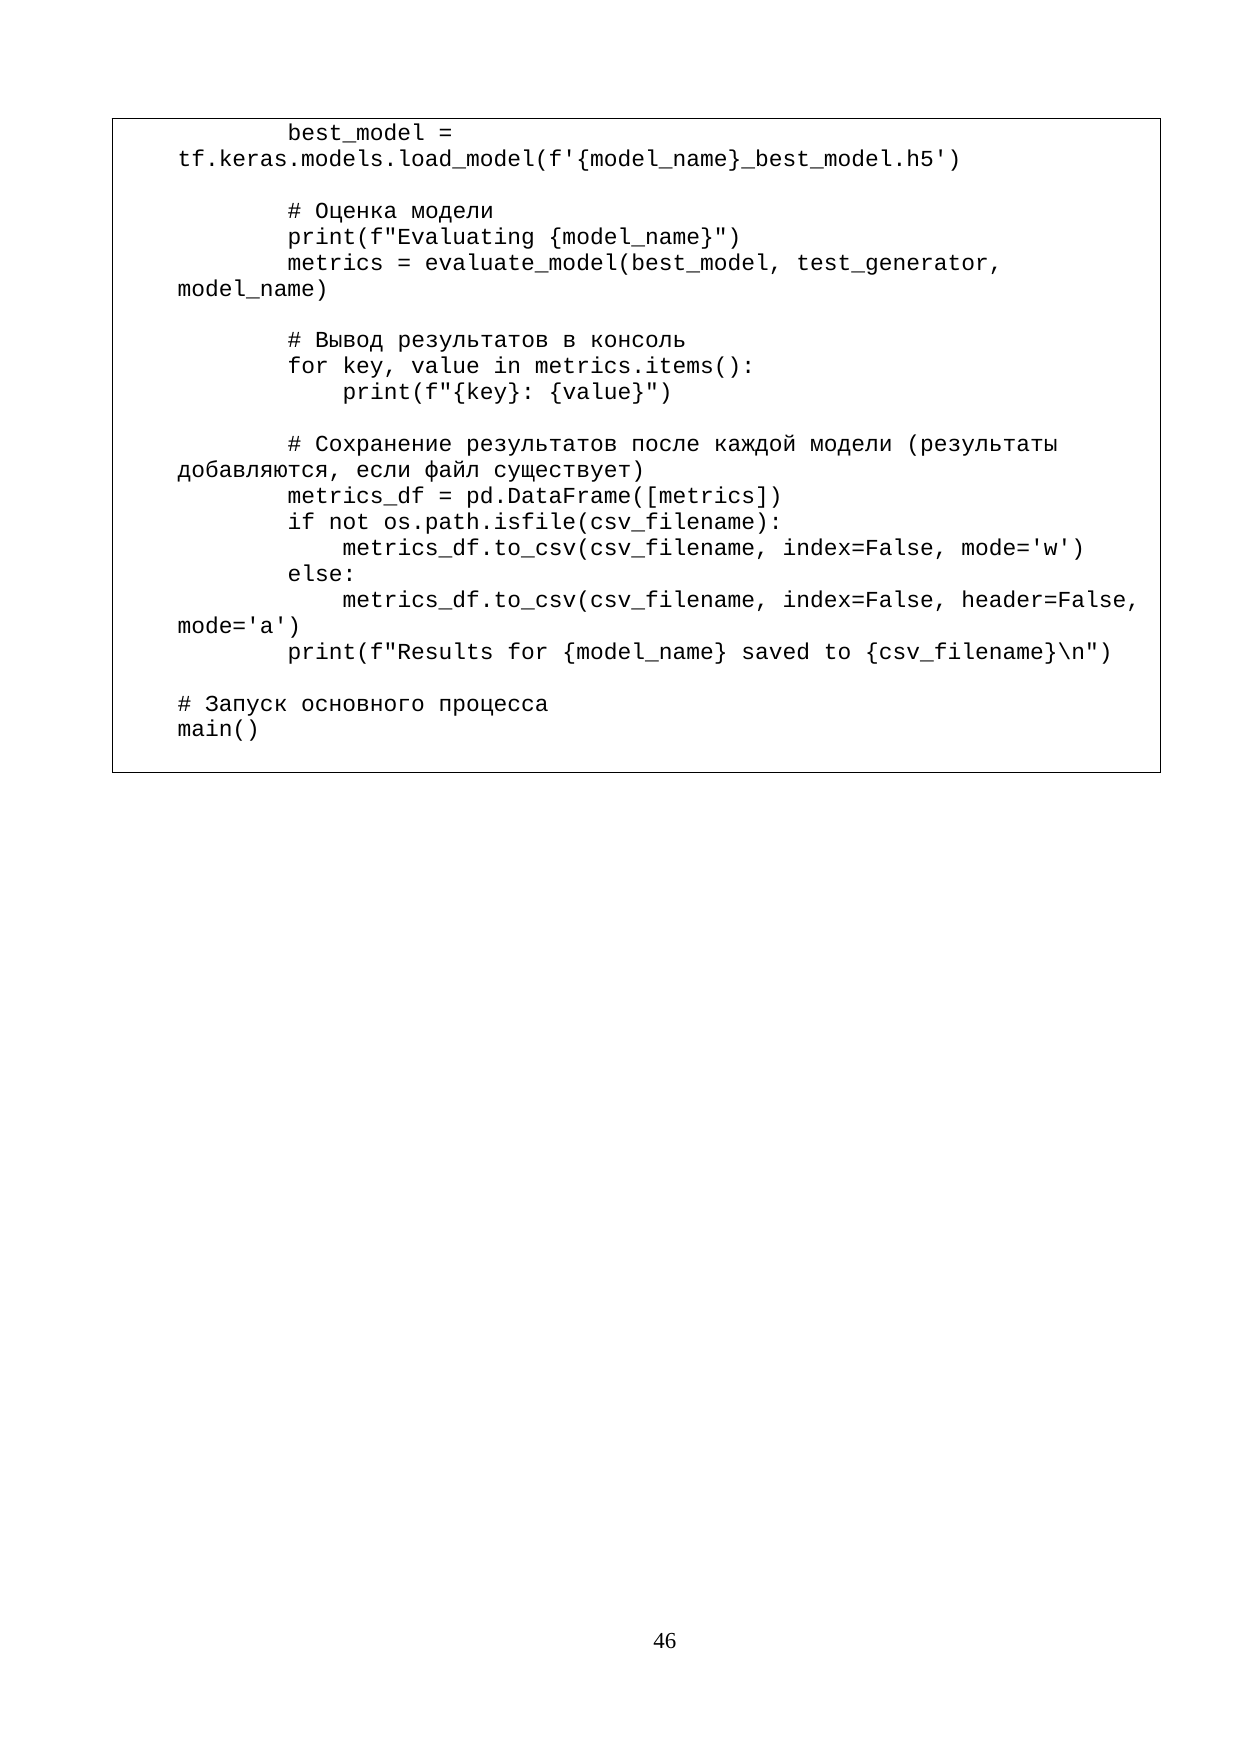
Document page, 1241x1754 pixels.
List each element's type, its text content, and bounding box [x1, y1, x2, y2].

text metrics_df = pd.DataFrame([metrics]) [177, 484, 1152, 510]
text # Сохранение результатов после каждой модели (результаты добавляются, если файл существует) [177, 432, 1152, 484]
text best_model = tf.keras.models.load_model(f'{model_name}_best_model.h5') [113, 119, 1160, 173]
text # Оценка модели [177, 199, 1152, 225]
text # Запуск основного процесса [177, 692, 1152, 718]
text metrics_df.to_csv(csv_filename, index=False, header=False, mode='a') [177, 588, 1152, 640]
text metrics_df.to_csv(csv_filename, index=False, mode='w') [177, 536, 1152, 562]
text # Вывод результатов в консоль [177, 329, 1152, 355]
text print(f"Evaluating {model_name}") [177, 225, 1152, 251]
text main() [177, 718, 1152, 744]
text print(f"Results for {model_name} saved to {csv_filename}\n") [177, 640, 1152, 666]
text for key, value in metrics.items(): [177, 355, 1152, 381]
text else: [177, 562, 1152, 588]
text if not os.path.isfile(csv_filename): [177, 510, 1152, 536]
text print(f"{key}: {value}") [177, 381, 1152, 407]
text metrics = evaluate_model(best_model, test_generator, model_name) [177, 251, 1152, 303]
